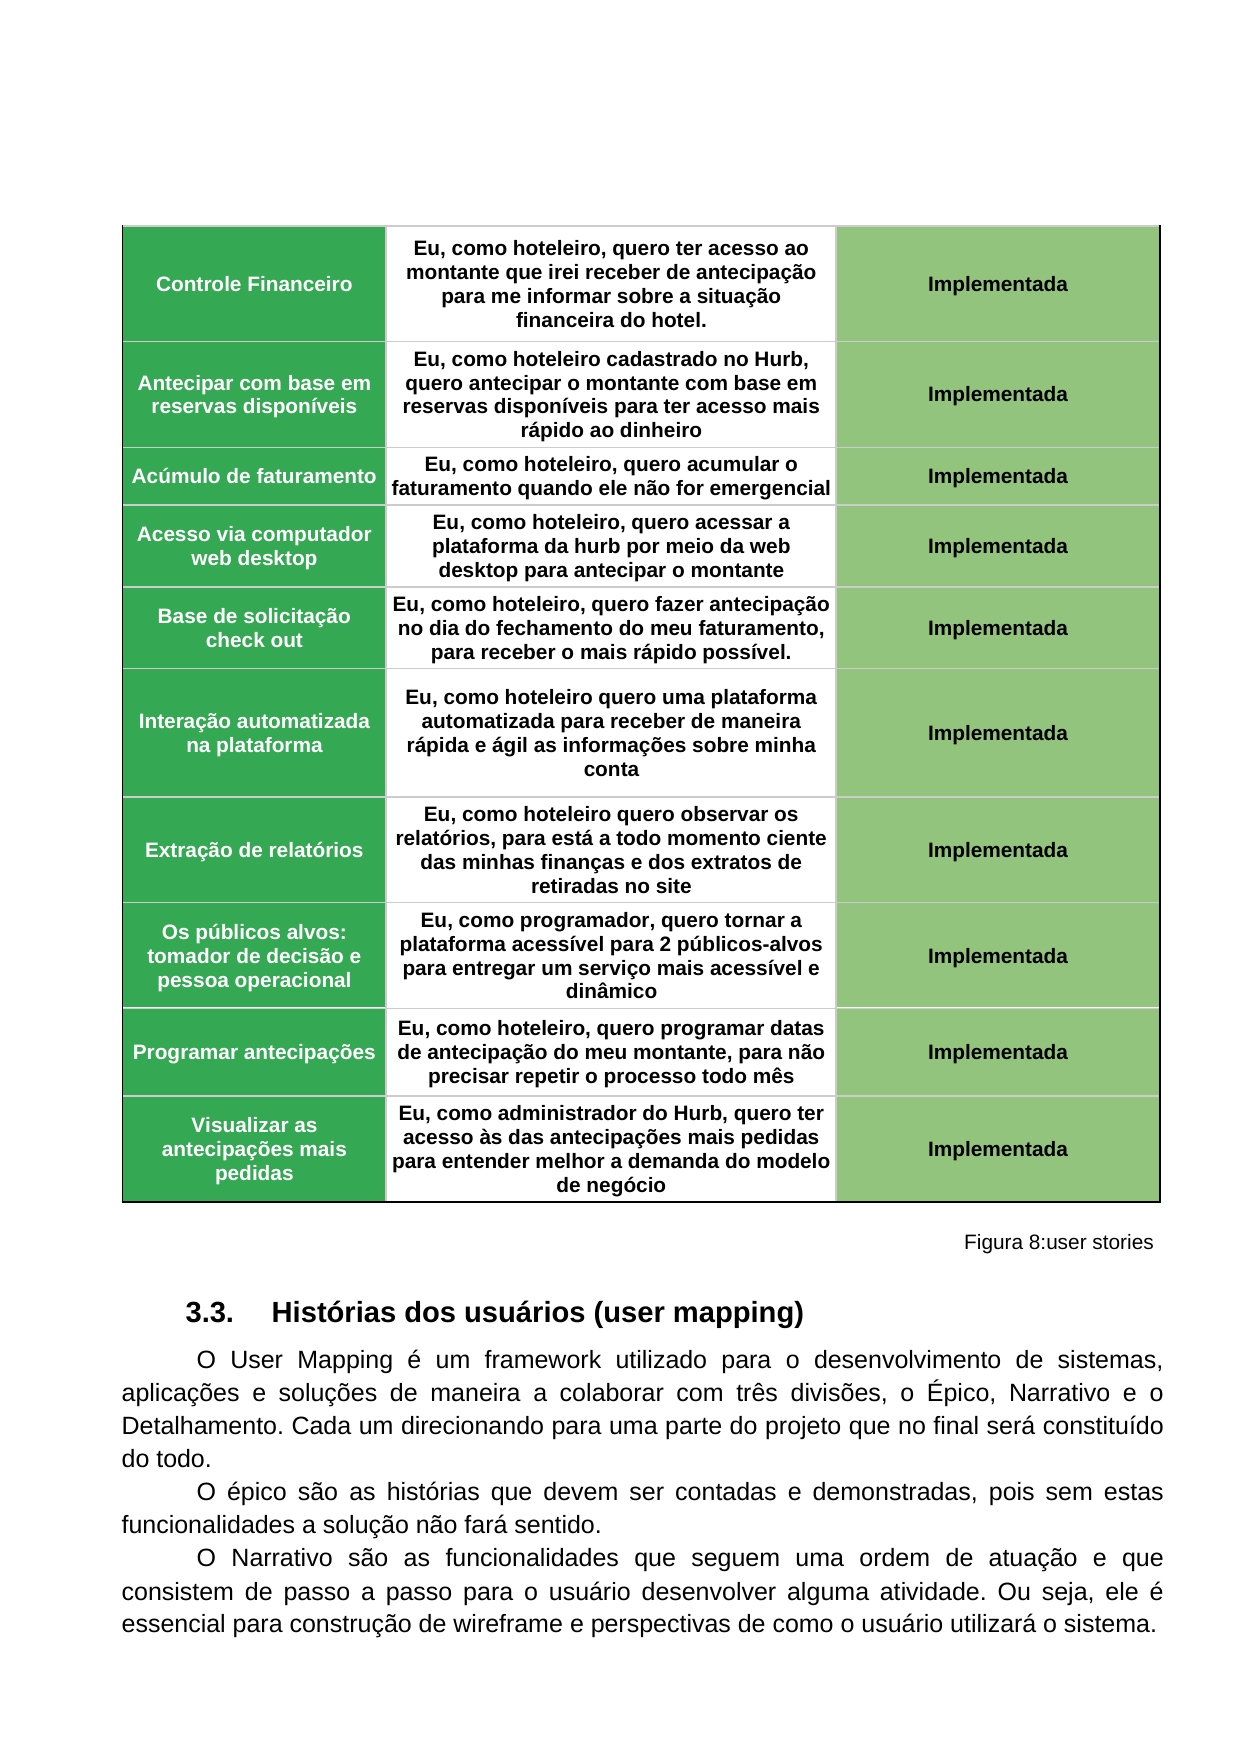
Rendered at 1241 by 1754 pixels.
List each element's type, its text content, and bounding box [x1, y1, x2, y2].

table_cell Eu, como hoteleiro, quero fazer antecipação no dia do fechamento do meu faturamento, para receber o mais rápido possível. [387, 588, 835, 668]
table_cell Visualizar as antecipações mais pedidas [123, 1097, 385, 1201]
table_cell Acúmulo de faturamento [123, 448, 385, 504]
table_cell Acesso via computador web desktop [123, 506, 385, 586]
table_cell Eu, como administrador do Hurb, quero ter acesso às das antecipações mais pedidas para entender melhor a demanda do modelo de negócio [387, 1097, 835, 1201]
table_cell Implementada [837, 588, 1159, 668]
table_cell Interação automatizada na plataforma [123, 669, 385, 796]
table_cell Antecipar com base em reservas disponíveis [123, 342, 385, 446]
table_cell Eu, como hoteleiro, quero acumular o faturamento quando ele não for emergencial [387, 448, 835, 504]
table_cell Implementada [837, 1097, 1159, 1201]
table_cell Implementada [837, 342, 1159, 446]
table_cell Eu, como hoteleiro, quero ter acesso ao montante que irei receber de antecipação para me informar sobre a situação financeira do hotel. [387, 227, 835, 341]
text O Narrativo são as funcionalidades que seguem uma ordem de atuação e que consistem de passo a passo para o usuário desenvolver alguma atividade. Ou seja, ele é essencial para construção de wireframe e perspectivas de como o usuário utilizará o sistema. [121, 1543, 1165, 1638]
text Figura 8:user stories [168, 1230, 1165, 1254]
table_cell Implementada [837, 903, 1159, 1007]
table_cell Eu, como hoteleiro quero uma plataforma automatizada para receber de maneira rápida e ágil as informações sobre minha conta [387, 669, 835, 796]
table_cell Implementada [837, 1009, 1159, 1095]
subtitle Histórias dos usuários (user mapping) [234, 1295, 1165, 1328]
table_cell Extração de relatórios [123, 798, 385, 902]
table_cell Implementada [837, 506, 1159, 586]
table_cell Base de solicitação check out [123, 588, 385, 668]
table_cell Controle Financeiro [123, 227, 385, 341]
table_cell Eu, como hoteleiro, quero programar datas de antecipação do meu montante, para não precisar repetir o processo todo mês [387, 1009, 835, 1095]
table_cell Eu, como hoteleiro, quero acessar a plataforma da hurb por meio da web desktop para antecipar o montante [387, 506, 835, 586]
table_cell Eu, como programador, quero tornar a plataforma acessível para 2 públicos-alvos para entregar um serviço mais acessível e dinâmico [387, 903, 835, 1007]
table_cell Eu, como hoteleiro cadastrado no Hurb, quero antecipar o montante com base em reservas disponíveis para ter acesso mais rápido ao dinheiro [387, 342, 835, 446]
table_cell Implementada [837, 669, 1159, 796]
table_cell Os públicos alvos: tomador de decisão e pessoa operacional [123, 903, 385, 1007]
table_cell Implementada [837, 227, 1159, 341]
table_cell Implementada [837, 448, 1159, 504]
table_cell Implementada [837, 798, 1159, 902]
text O User Mapping é um framework utilizado para o desenvolvimento de sistemas, aplicações e soluções de maneira a colaborar com três divisões, o Épico, Narrativo e o Detalhamento. Cada um direcionando para uma parte do projeto que no final será constituído do todo. [121, 1345, 1165, 1473]
text O épico são as histórias que devem ser contadas e demonstradas, pois sem estas funcionalidades a solução não fará sentido. [121, 1477, 1165, 1539]
table_cell Programar antecipações [123, 1009, 385, 1095]
table_cell Eu, como hoteleiro quero observar os relatórios, para está a todo momento ciente das minhas finanças e dos extratos de retiradas no site [387, 798, 835, 902]
